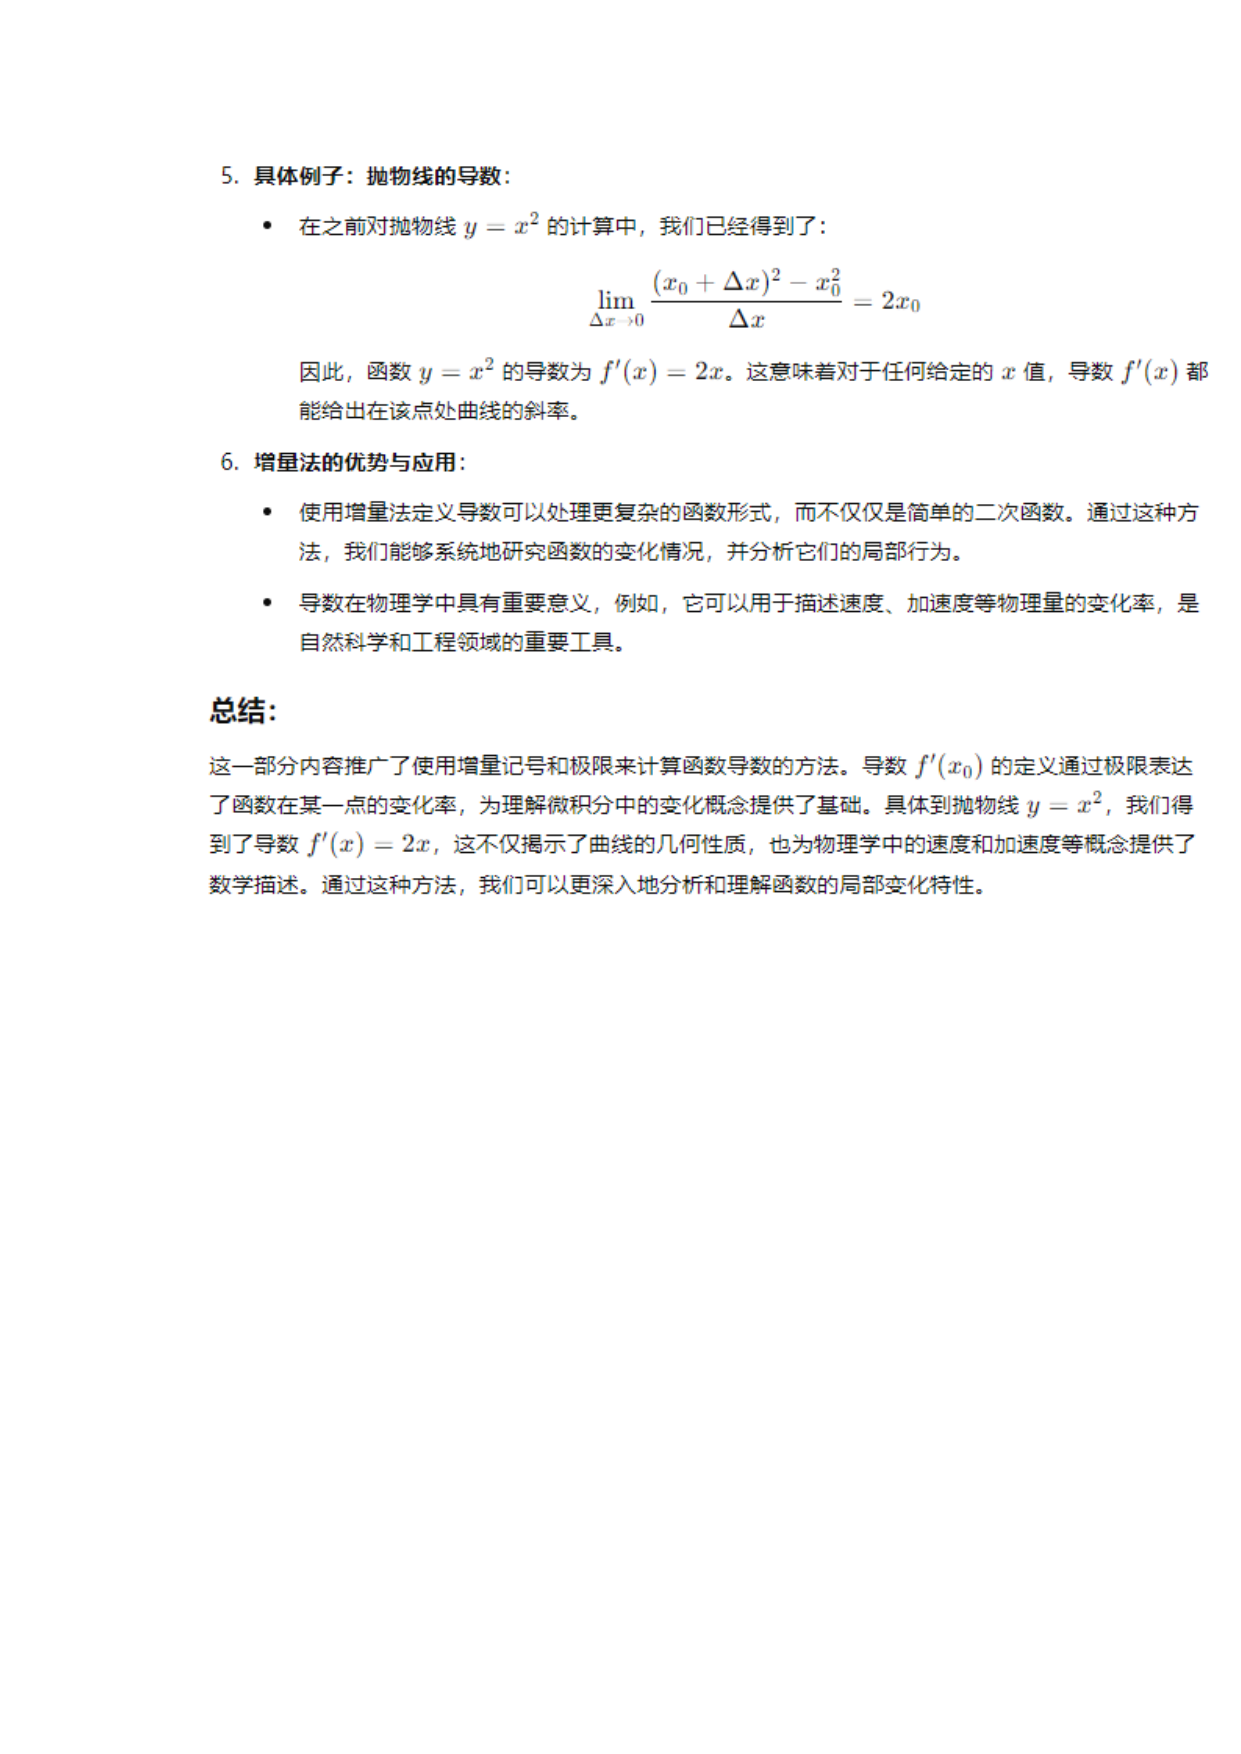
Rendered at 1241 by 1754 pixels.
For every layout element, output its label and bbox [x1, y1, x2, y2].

picture [187, 151, 1241, 913]
